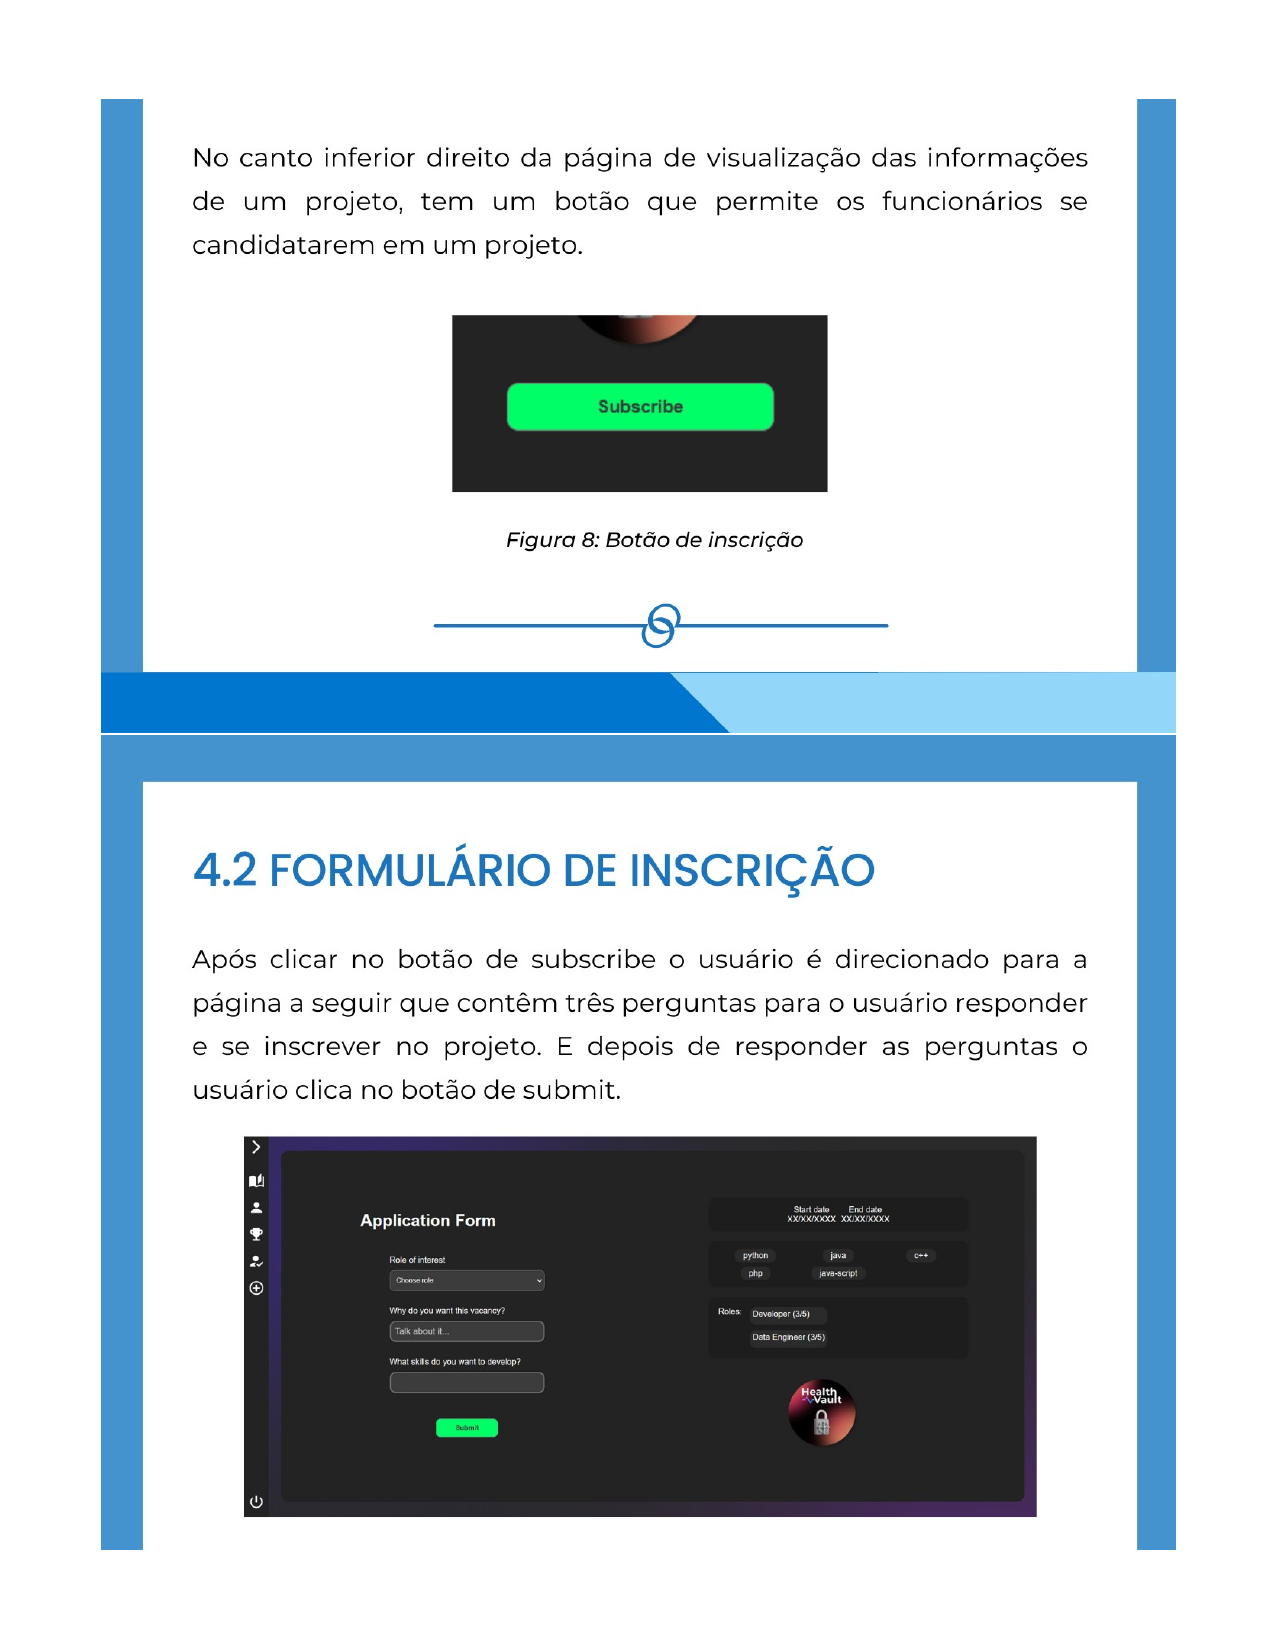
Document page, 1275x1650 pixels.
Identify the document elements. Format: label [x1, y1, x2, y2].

picture [101, 99, 1176, 733]
picture [101, 735, 1176, 1550]
